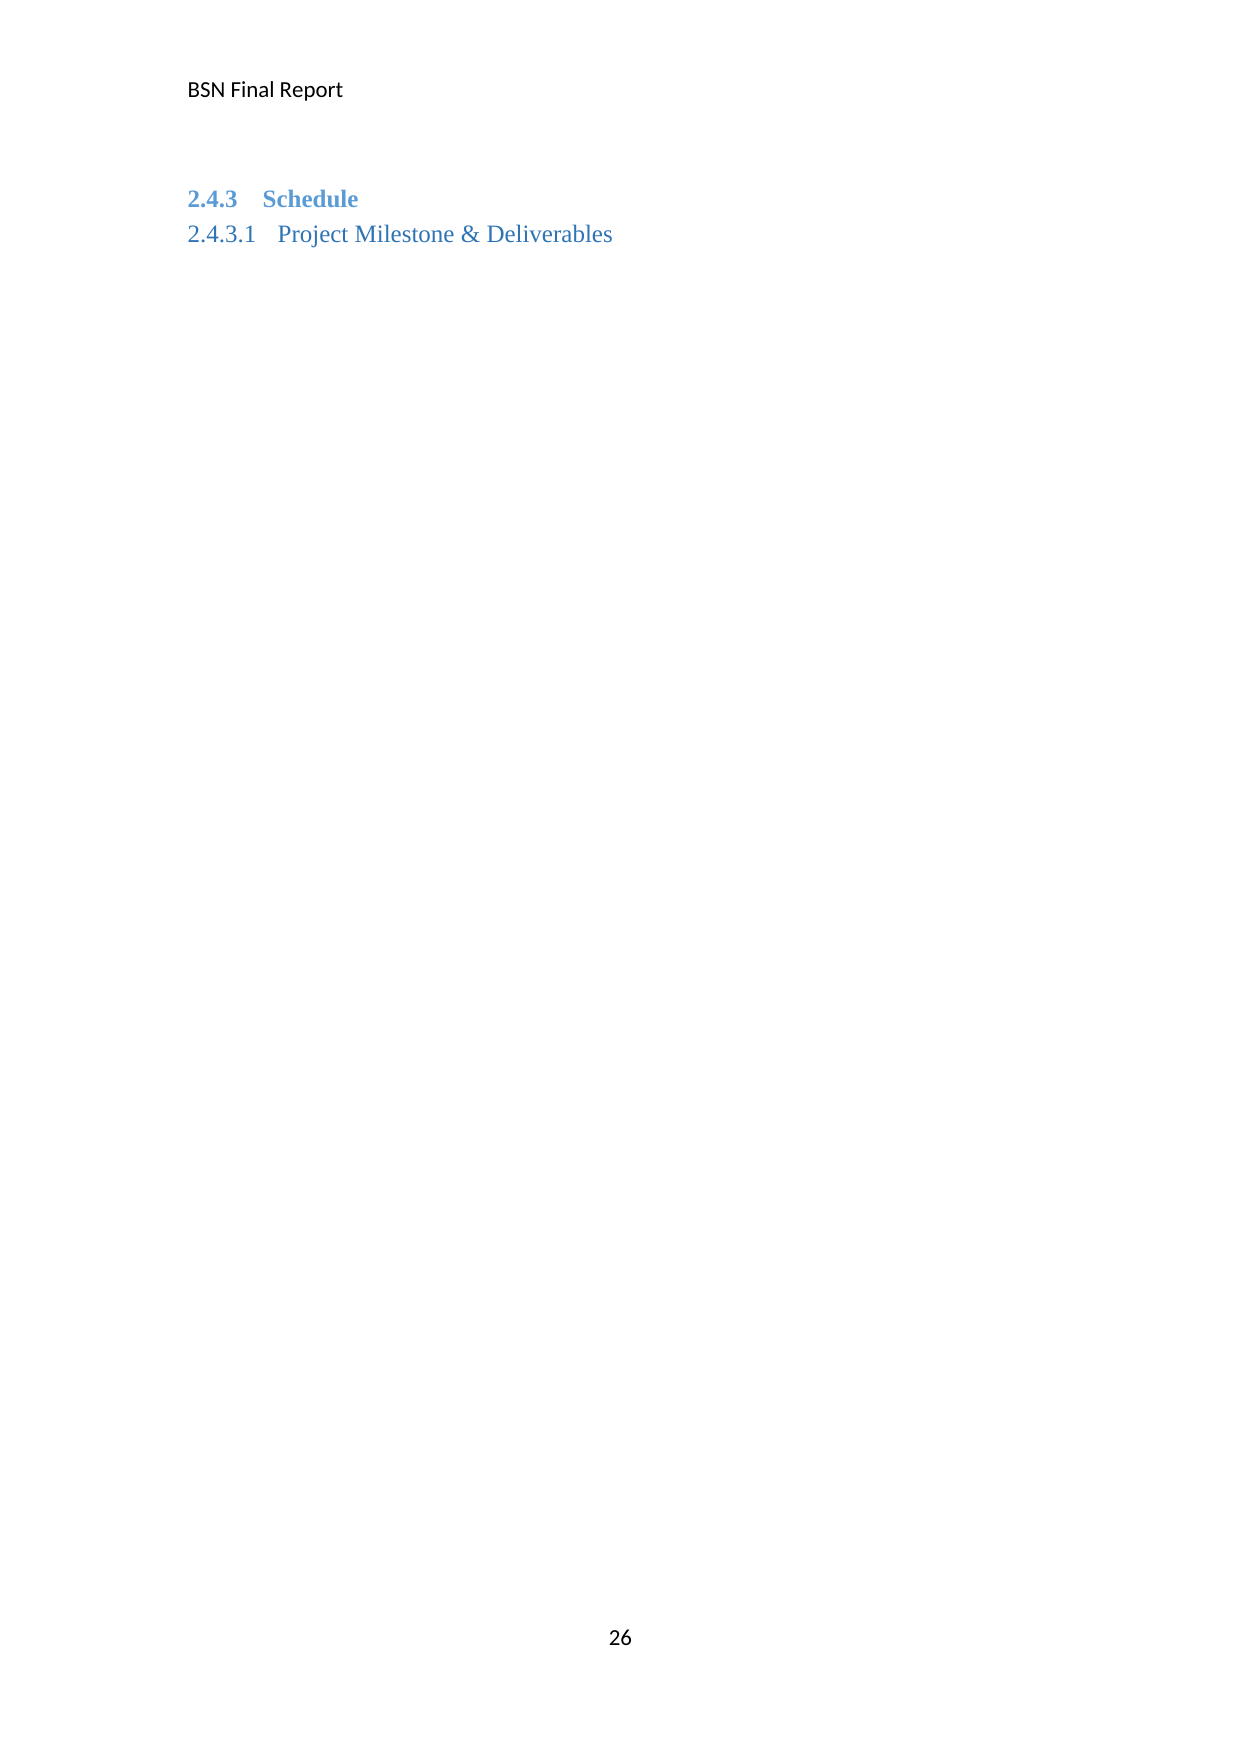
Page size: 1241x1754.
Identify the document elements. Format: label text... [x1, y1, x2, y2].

subtitle Schedule [187, 184, 1053, 213]
subtitle Project Milestone & Deliverables [187, 219, 1053, 248]
